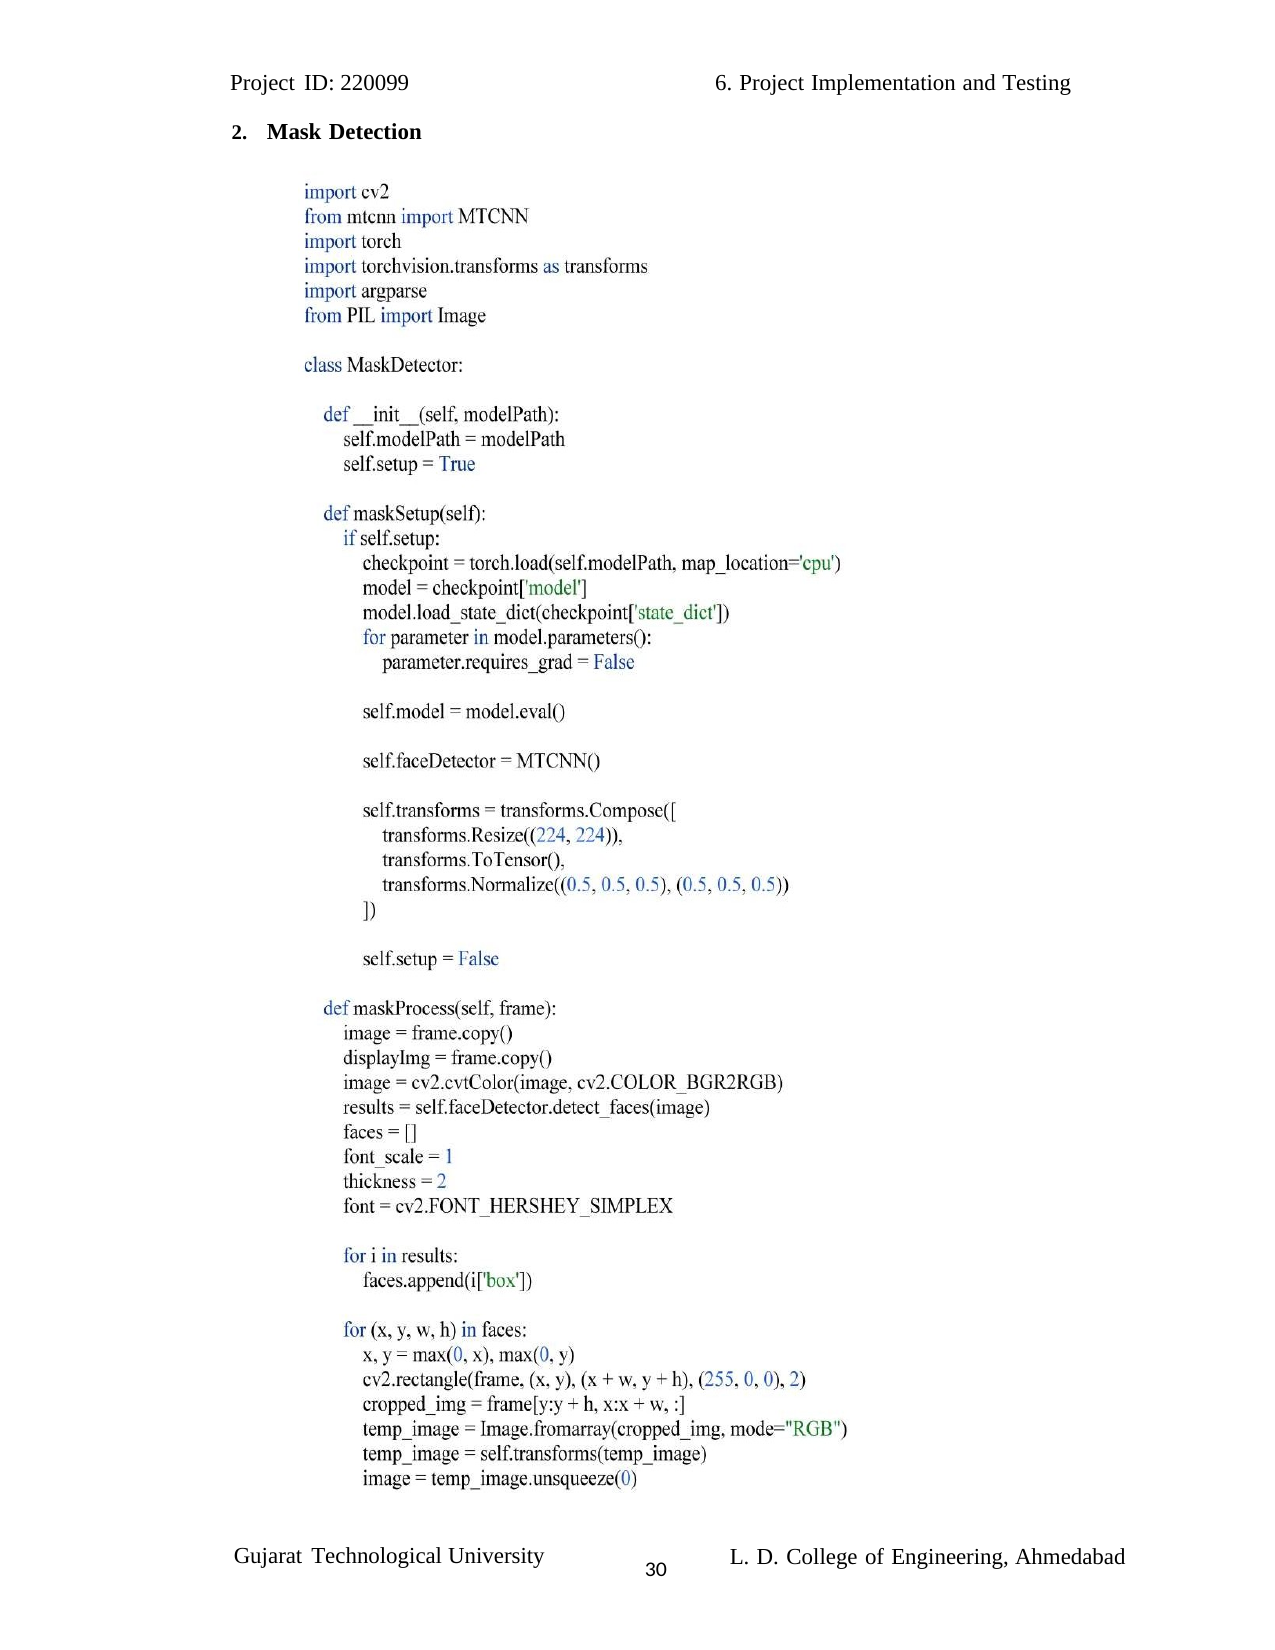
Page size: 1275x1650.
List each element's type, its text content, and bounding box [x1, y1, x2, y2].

picture [298, 171, 850, 1493]
list Mask Detection [231, 118, 1162, 144]
